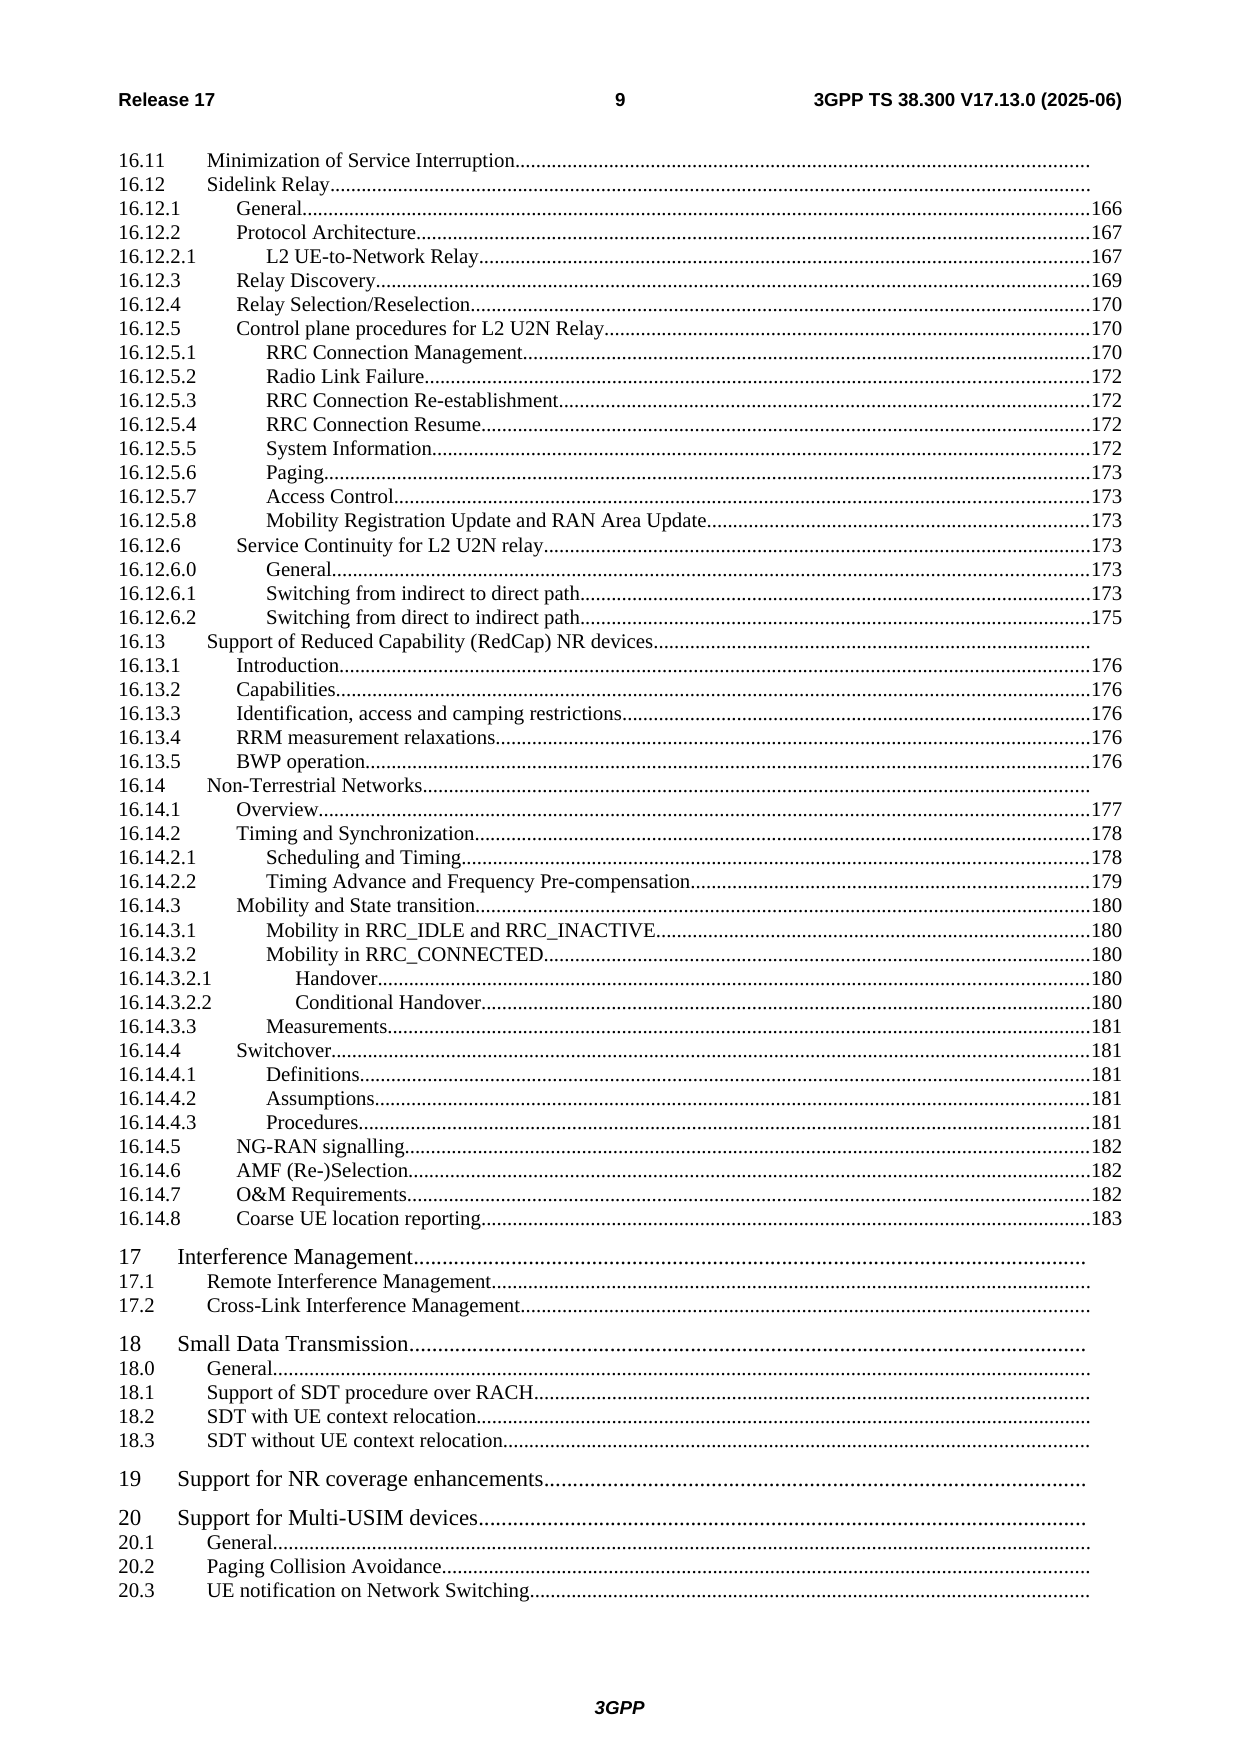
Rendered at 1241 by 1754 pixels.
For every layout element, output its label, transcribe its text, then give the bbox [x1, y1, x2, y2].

text 16.14.5 NG-RAN signalling 182 [118, 1134, 1122, 1158]
text 16.14.3.3 Measurements 181 [118, 1014, 1122, 1038]
text 16.12.5.3 RRC Connection Re-establishment 172 [118, 388, 1122, 412]
text 16.14.3.2.1 Handover 180 [118, 966, 1122, 990]
text 16.14.3.1 Mobility in RRC_IDLE and RRC_INACTIVE 180 [118, 917, 1122, 942]
text 16.11 Minimization of Service Interruption 166 [118, 147, 1078, 172]
text 16.13.2 Capabilities 176 [118, 677, 1122, 701]
text 16.14.3.2 Mobility in RRC_CONNECTED 180 [118, 942, 1122, 966]
text 16.13 Support of Reduced Capability (RedCap) NR devices 176 [118, 629, 1078, 653]
text 16.12.6.1 Switching from indirect to direct path 173 [118, 581, 1122, 605]
text 16.14.3.2.2 Conditional Handover 180 [118, 990, 1122, 1014]
text 17.2 Cross-Link Interference Management 184 [118, 1293, 1078, 1317]
text 16.14.4.2 Assumptions 181 [118, 1086, 1122, 1110]
text 16.12 Sidelink Relay 166 [118, 172, 1078, 196]
text 16.14.4.1 Definitions 181 [118, 1062, 1122, 1086]
text 18 Small Data Transmission 184 [118, 1330, 1078, 1356]
text 16.13.1 Introduction 176 [118, 653, 1122, 677]
text 17 Interference Management 183 [118, 1243, 1078, 1269]
text 16.13.3 Identification, access and camping restrictions 176 [118, 701, 1122, 725]
text 16.12.1 General 166 [118, 196, 1122, 220]
text 16.13.4 RRM measurement relaxations 176 [118, 725, 1122, 749]
text 16.12.3 Relay Discovery 169 [118, 268, 1122, 292]
text 16.12.5.6 Paging 173 [118, 460, 1122, 484]
text 16.12.5.4 RRC Connection Resume 172 [118, 412, 1122, 436]
text 20 Support for Multi-USIM devices 189 [118, 1504, 1078, 1530]
text 16.12.5.1 RRC Connection Management 170 [118, 340, 1122, 364]
text 16.12.5 Control plane procedures for L2 U2N Relay 170 [118, 316, 1122, 340]
text 20.2 Paging Collision Avoidance 189 [118, 1554, 1078, 1578]
text 18.1 Support of SDT procedure over RACH 185 [118, 1380, 1078, 1404]
text 16.14 Non-Terrestrial Networks 177 [118, 773, 1078, 797]
text 16.12.5.2 Radio Link Failure 172 [118, 364, 1122, 388]
text 16.12.5.7 Access Control 173 [118, 484, 1122, 508]
text 16.14.4.3 Procedures 181 [118, 1110, 1122, 1134]
text 18.0 General 184 [118, 1356, 1078, 1380]
text 19 Support for NR coverage enhancements 188 [118, 1465, 1078, 1491]
text 20.3 UE notification on Network Switching 189 [118, 1578, 1078, 1602]
text 16.14.1 Overview 177 [118, 797, 1122, 821]
text 16.12.6.0 General 173 [118, 557, 1122, 581]
text 16.14.8 Coarse UE location reporting 183 [118, 1206, 1122, 1230]
text 16.14.2 Timing and Synchronization 178 [118, 821, 1122, 845]
text 18.2 SDT with UE context relocation 186 [118, 1404, 1078, 1428]
text 17.1 Remote Interference Management 183 [118, 1269, 1078, 1293]
text 20.1 General 189 [118, 1530, 1078, 1554]
text 16.12.2.1 L2 UE-to-Network Relay 167 [118, 244, 1122, 268]
text 16.14.7 O&M Requirements 182 [118, 1182, 1122, 1206]
text 16.12.5.8 Mobility Registration Update and RAN Area Update 173 [118, 508, 1122, 532]
text 16.12.4 Relay Selection/Reselection 170 [118, 292, 1122, 316]
text 16.14.4 Switchover 181 [118, 1038, 1122, 1062]
text 16.13.5 BWP operation 176 [118, 749, 1122, 773]
text 16.14.6 AMF (Re-)Selection 182 [118, 1158, 1122, 1182]
text 16.12.6 Service Continuity for L2 U2N relay 173 [118, 532, 1122, 557]
text 16.12.6.2 Switching from direct to indirect path 175 [118, 605, 1122, 629]
text 16.14.2.2 Timing Advance and Frequency Pre-compensation 179 [118, 869, 1122, 893]
text 16.14.2.1 Scheduling and Timing 178 [118, 845, 1122, 869]
text 16.14.3 Mobility and State transition 180 [118, 893, 1122, 917]
text 18.3 SDT without UE context relocation 187 [118, 1428, 1078, 1452]
text 16.12.5.5 System Information 172 [118, 436, 1122, 460]
text 16.12.2 Protocol Architecture 167 [118, 220, 1122, 244]
